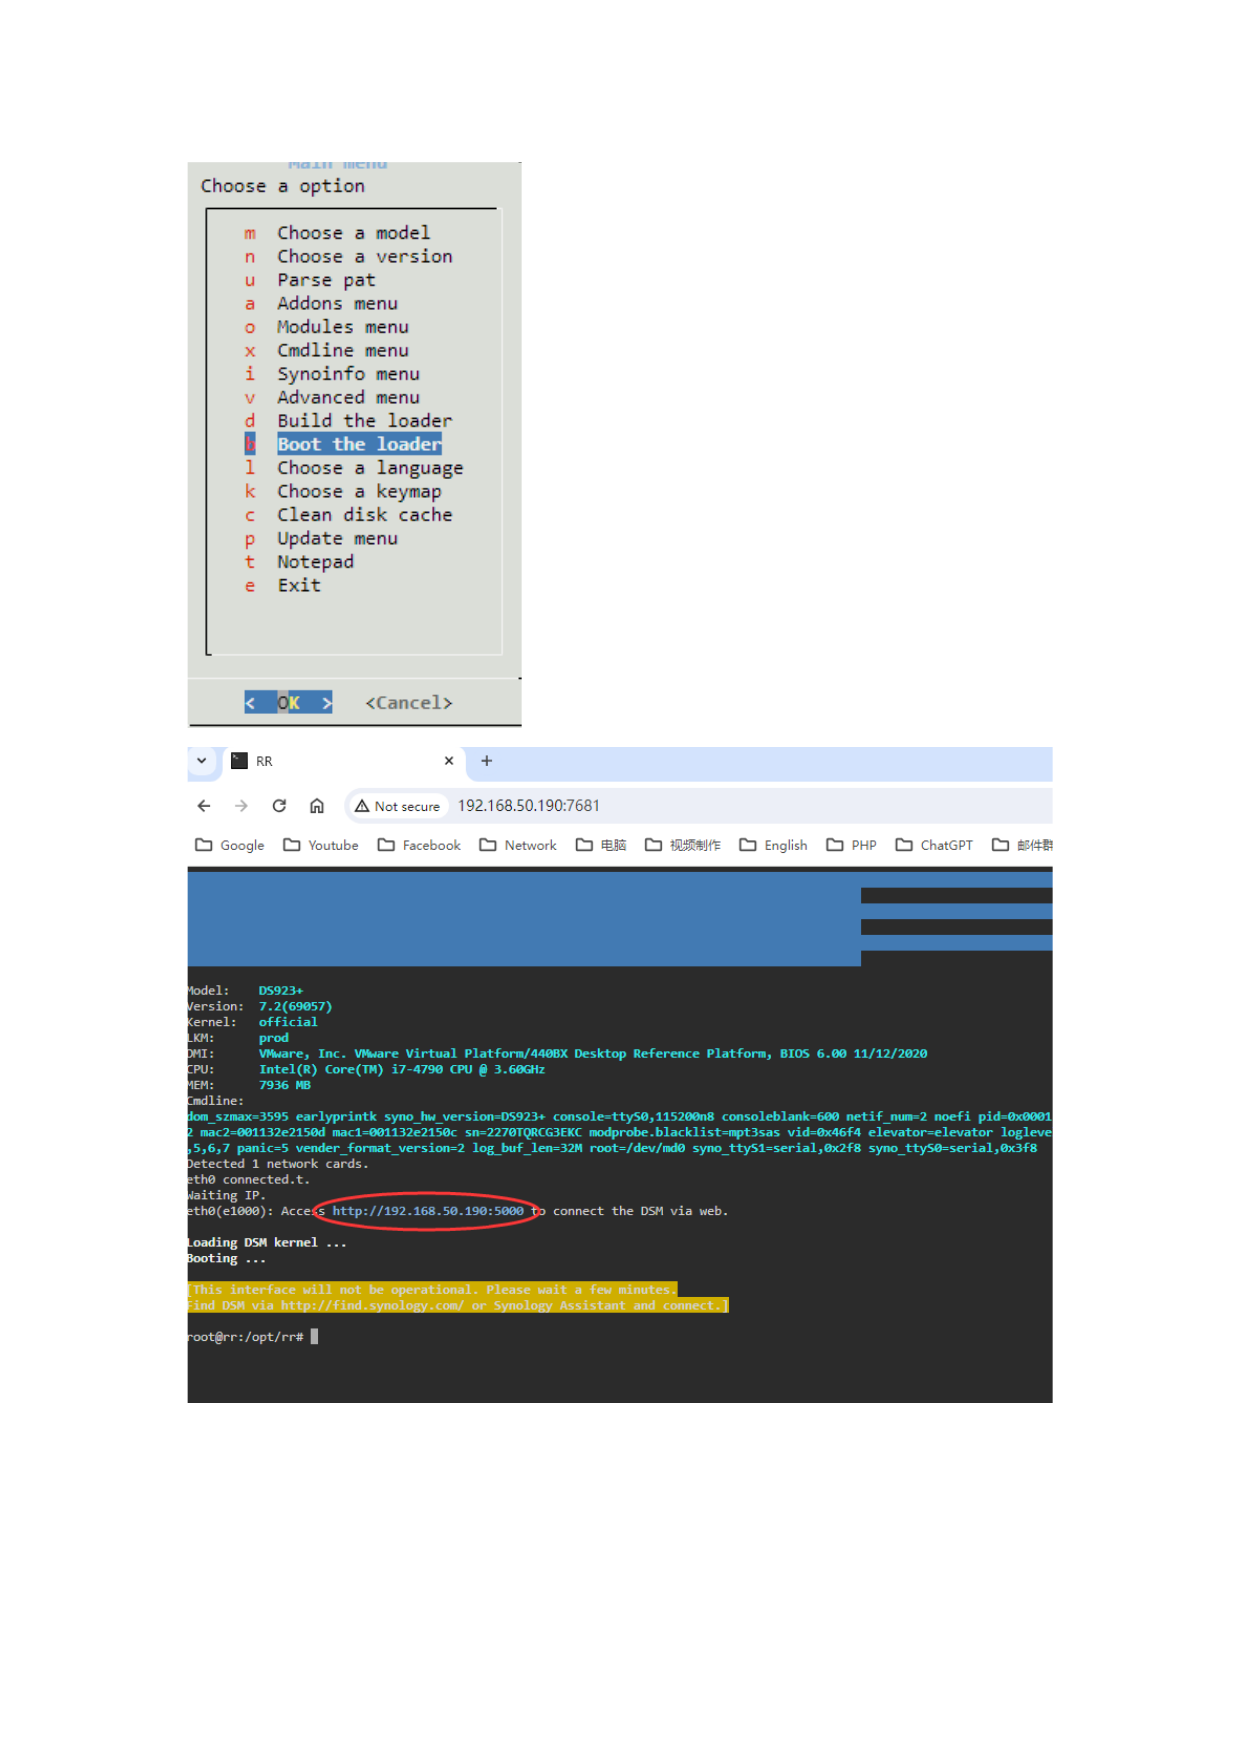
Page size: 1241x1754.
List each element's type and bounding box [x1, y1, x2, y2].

picture [187, 747, 1053, 1403]
picture [187, 162, 522, 728]
